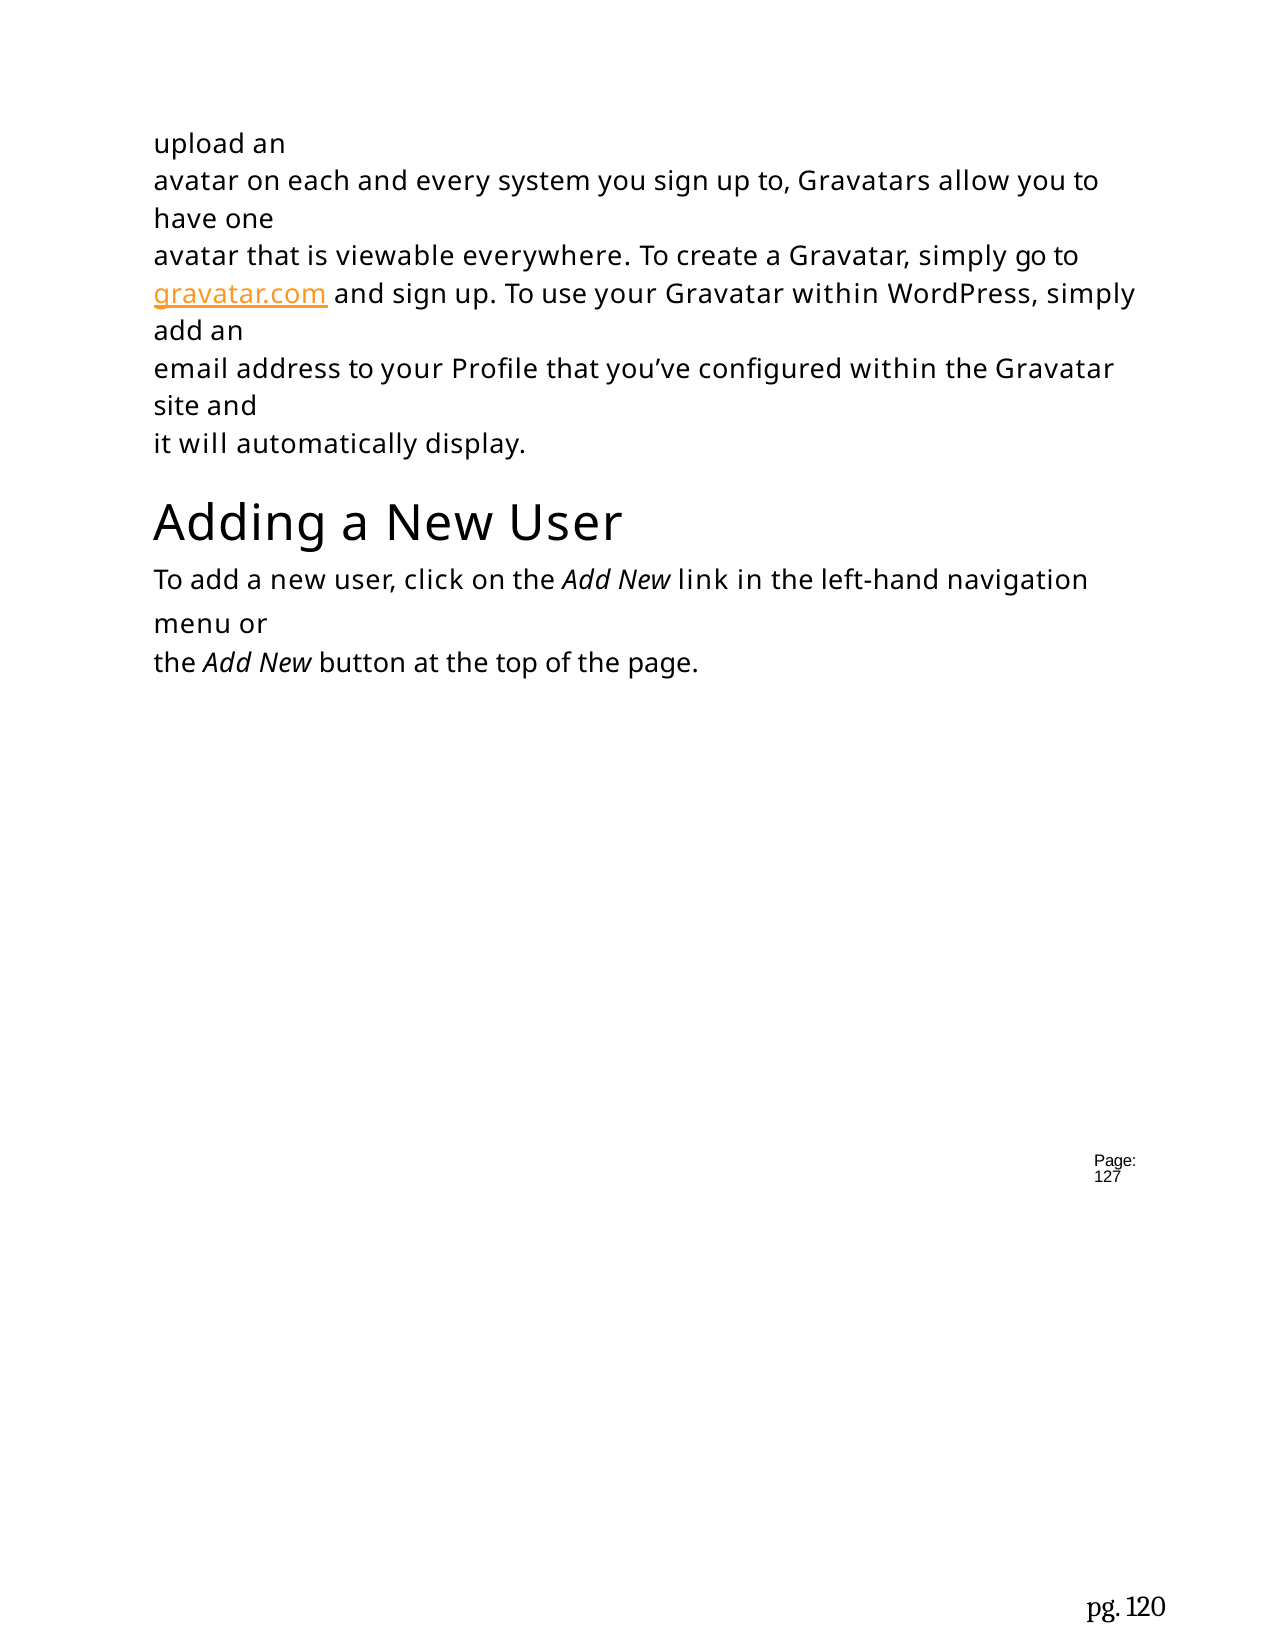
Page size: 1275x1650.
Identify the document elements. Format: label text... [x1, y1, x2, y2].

text email address to your Profile that you’ve configured within the Gravatar site and [153, 348, 1166, 423]
text To add a new user, click on the Add New link in the left-hand navigation menu or [153, 554, 1166, 643]
text it will automatically display. [153, 423, 1166, 461]
text Adding a New User [153, 486, 1166, 554]
text avatar on each and every system you sign up to, Gravatars allow you to have one [153, 161, 1166, 236]
text Page: 127 [1094, 1153, 1166, 1186]
text gravatar.com and sign up. To use your Gravatar within WordPress, simply add an [153, 273, 1166, 348]
text the Add New button at the top of the page. [153, 643, 1166, 680]
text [153, 123, 1166, 161]
text avatar that is viewable everywhere. To create a Gravatar, simply go to [153, 236, 1166, 273]
